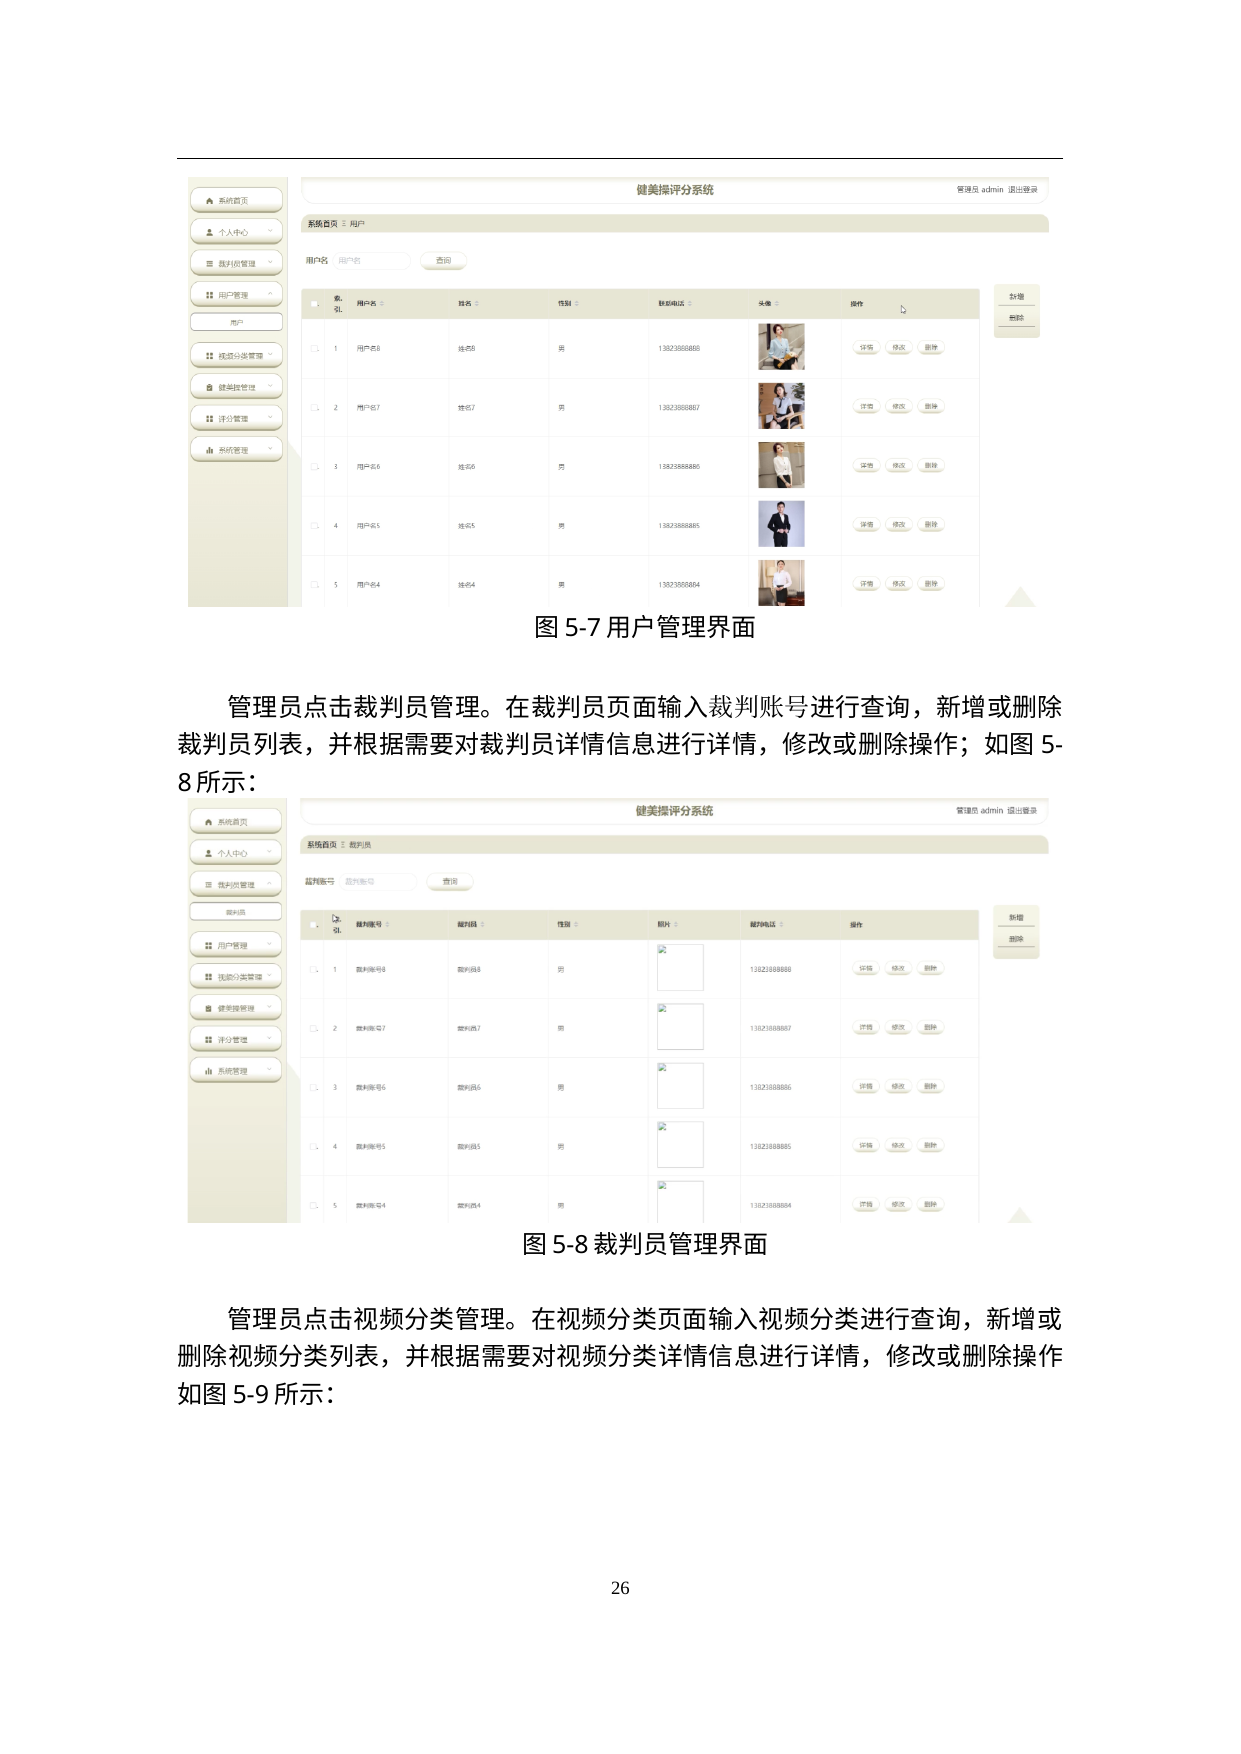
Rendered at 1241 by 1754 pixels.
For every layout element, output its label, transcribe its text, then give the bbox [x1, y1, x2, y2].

picture [187, 798, 1053, 1223]
text 管理员点击裁判员管理。在裁判员页面输入裁判账号进行查询，新增或删除裁判员列表，并根据需要对裁判员详情信息进行详情，修改或删除操作；如图5-8所示： [177, 686, 1063, 799]
picture [188, 177, 1053, 607]
text 管理员点击视频分类管理。在视频分类页面输入视频分类进行查询，新增或删除视频分类列表，并根据需要对视频分类详情信息进行详情，修改或删除操作；如图5-9所示： [177, 1298, 1063, 1410]
text 图5-7用户管理界面 [177, 606, 1063, 644]
text 图5-8裁判员管理界面 [177, 1223, 1063, 1260]
